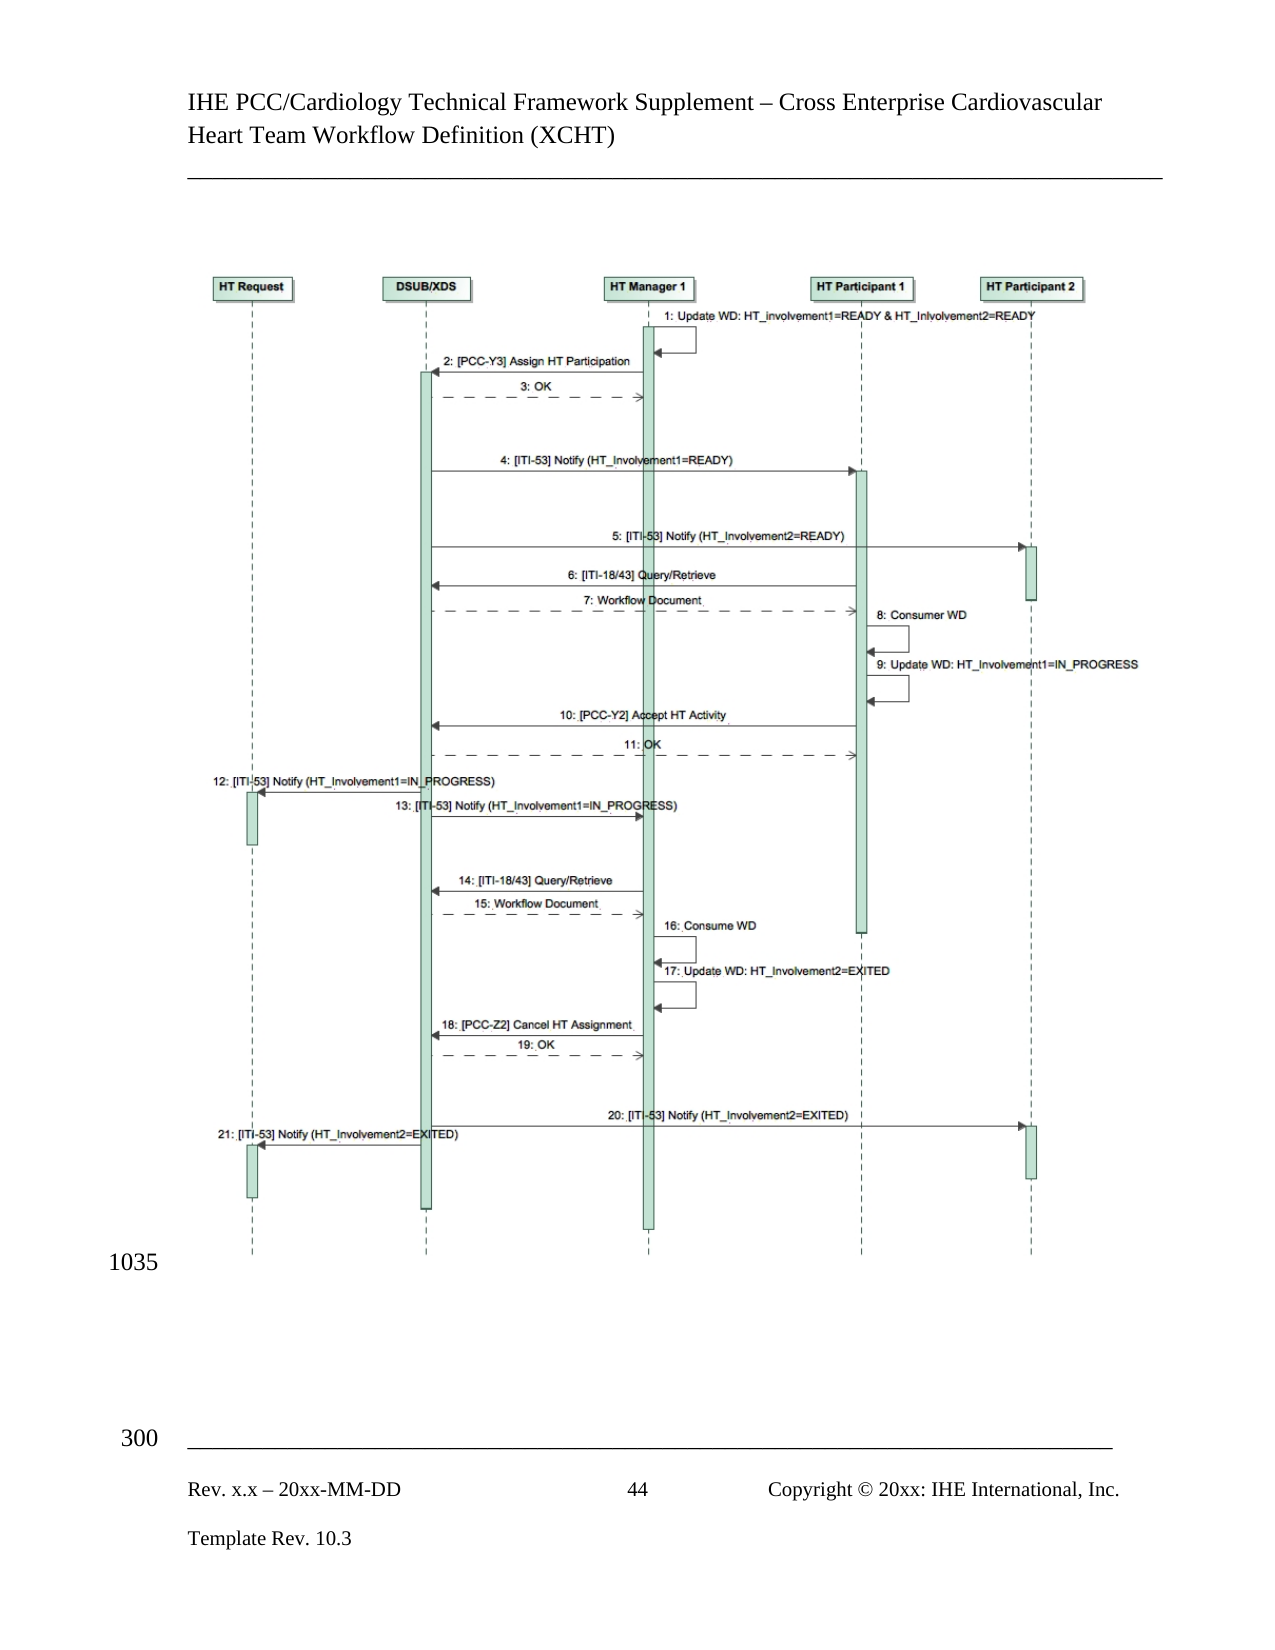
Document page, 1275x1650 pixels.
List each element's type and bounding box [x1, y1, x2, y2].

picture [197, 261, 1153, 1271]
